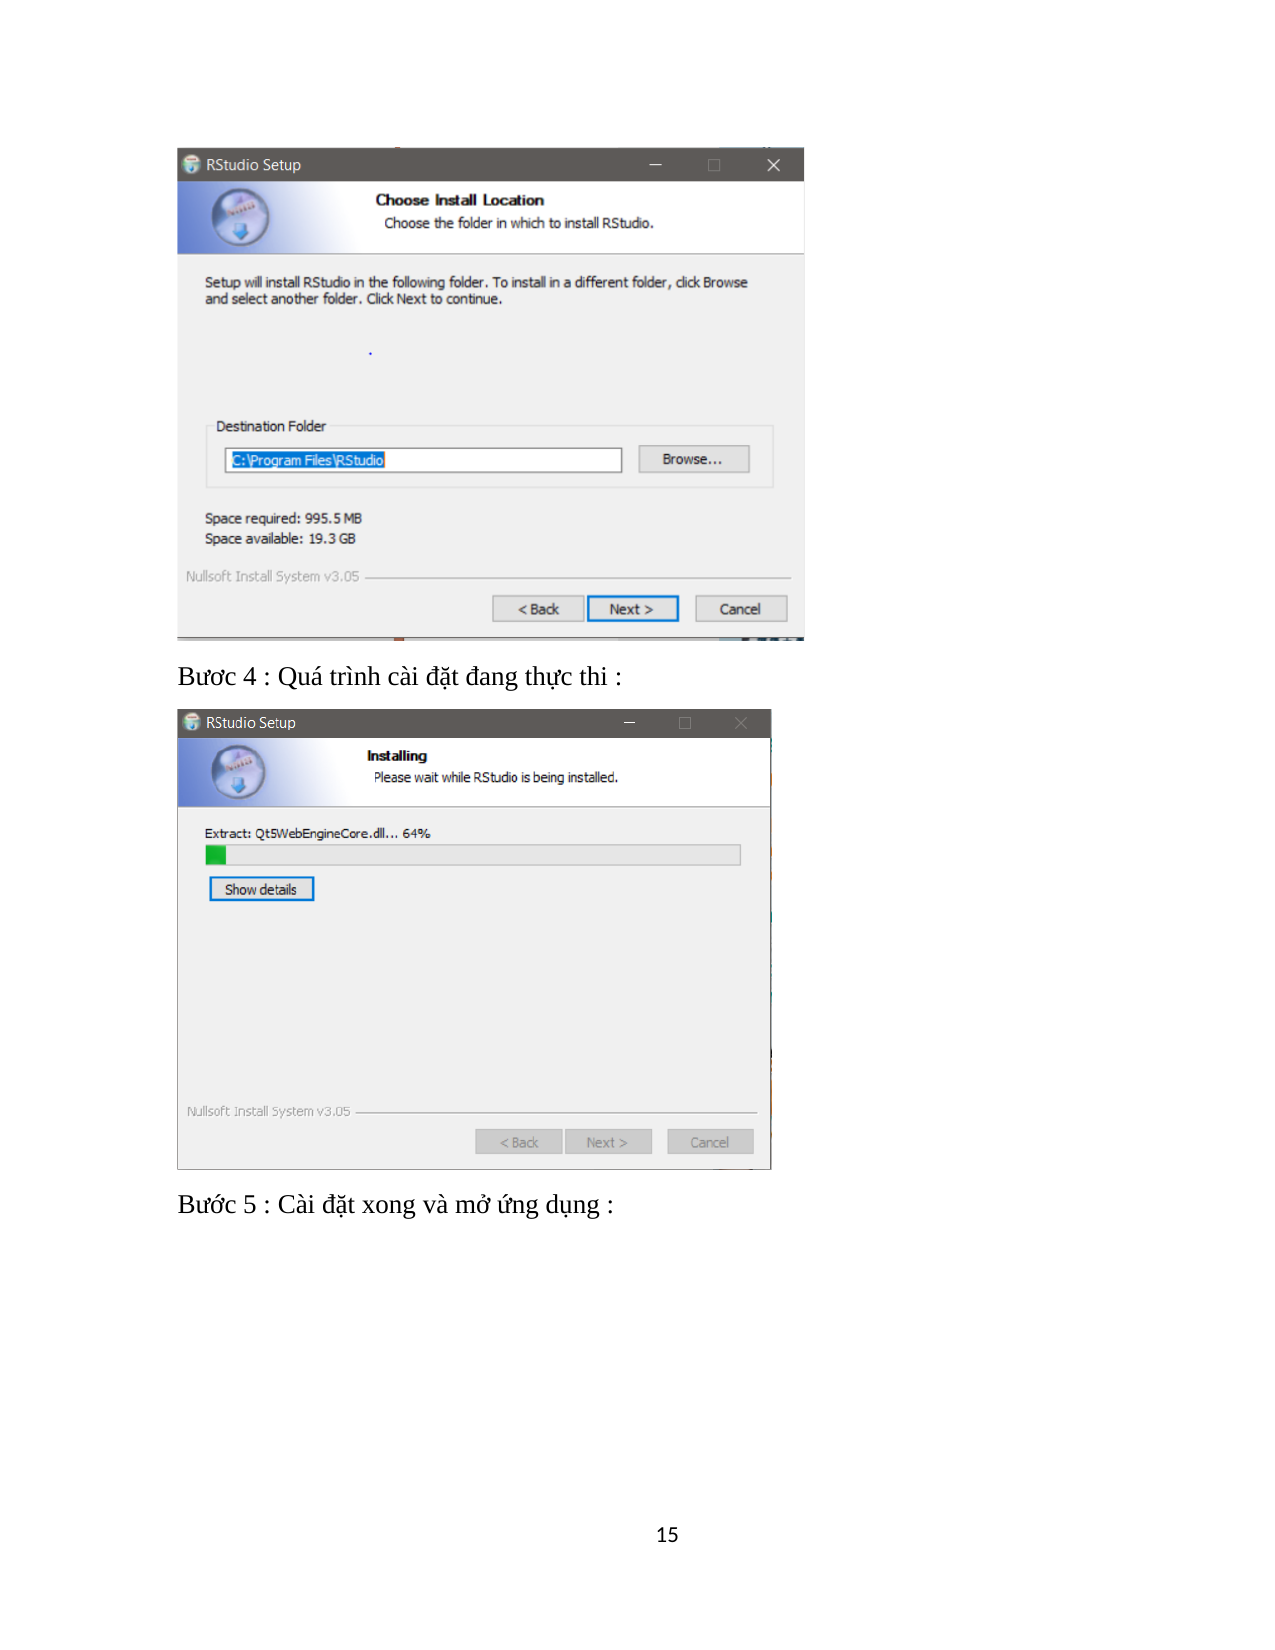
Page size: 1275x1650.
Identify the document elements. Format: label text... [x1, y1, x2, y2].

text Bước 5 : Cài đặt xong và mở ứng dụng : [177, 1188, 1157, 1219]
picture [177, 147, 805, 641]
text Bươc 4 : Quá trình cài đặt đang thực thi : [177, 659, 1157, 691]
picture [177, 709, 772, 1170]
